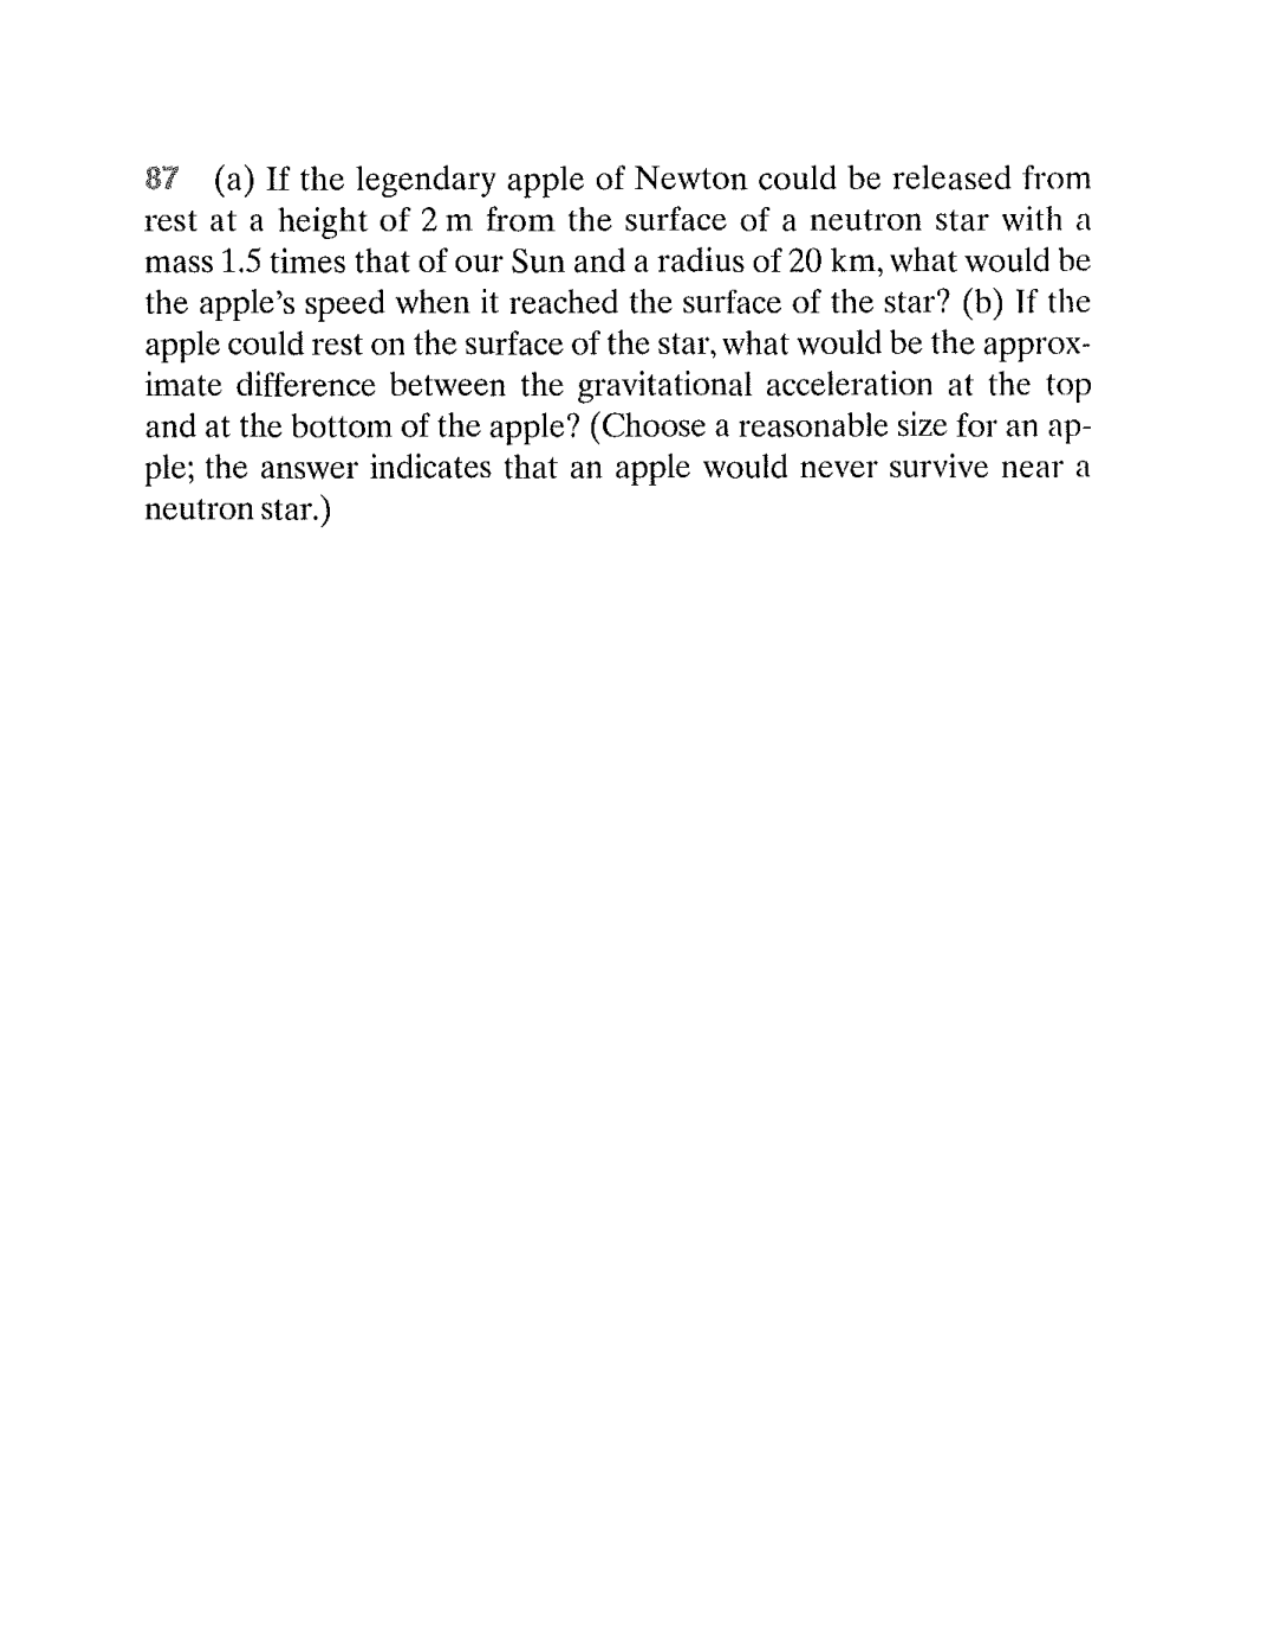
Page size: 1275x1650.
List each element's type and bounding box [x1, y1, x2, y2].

picture [135, 150, 1110, 532]
